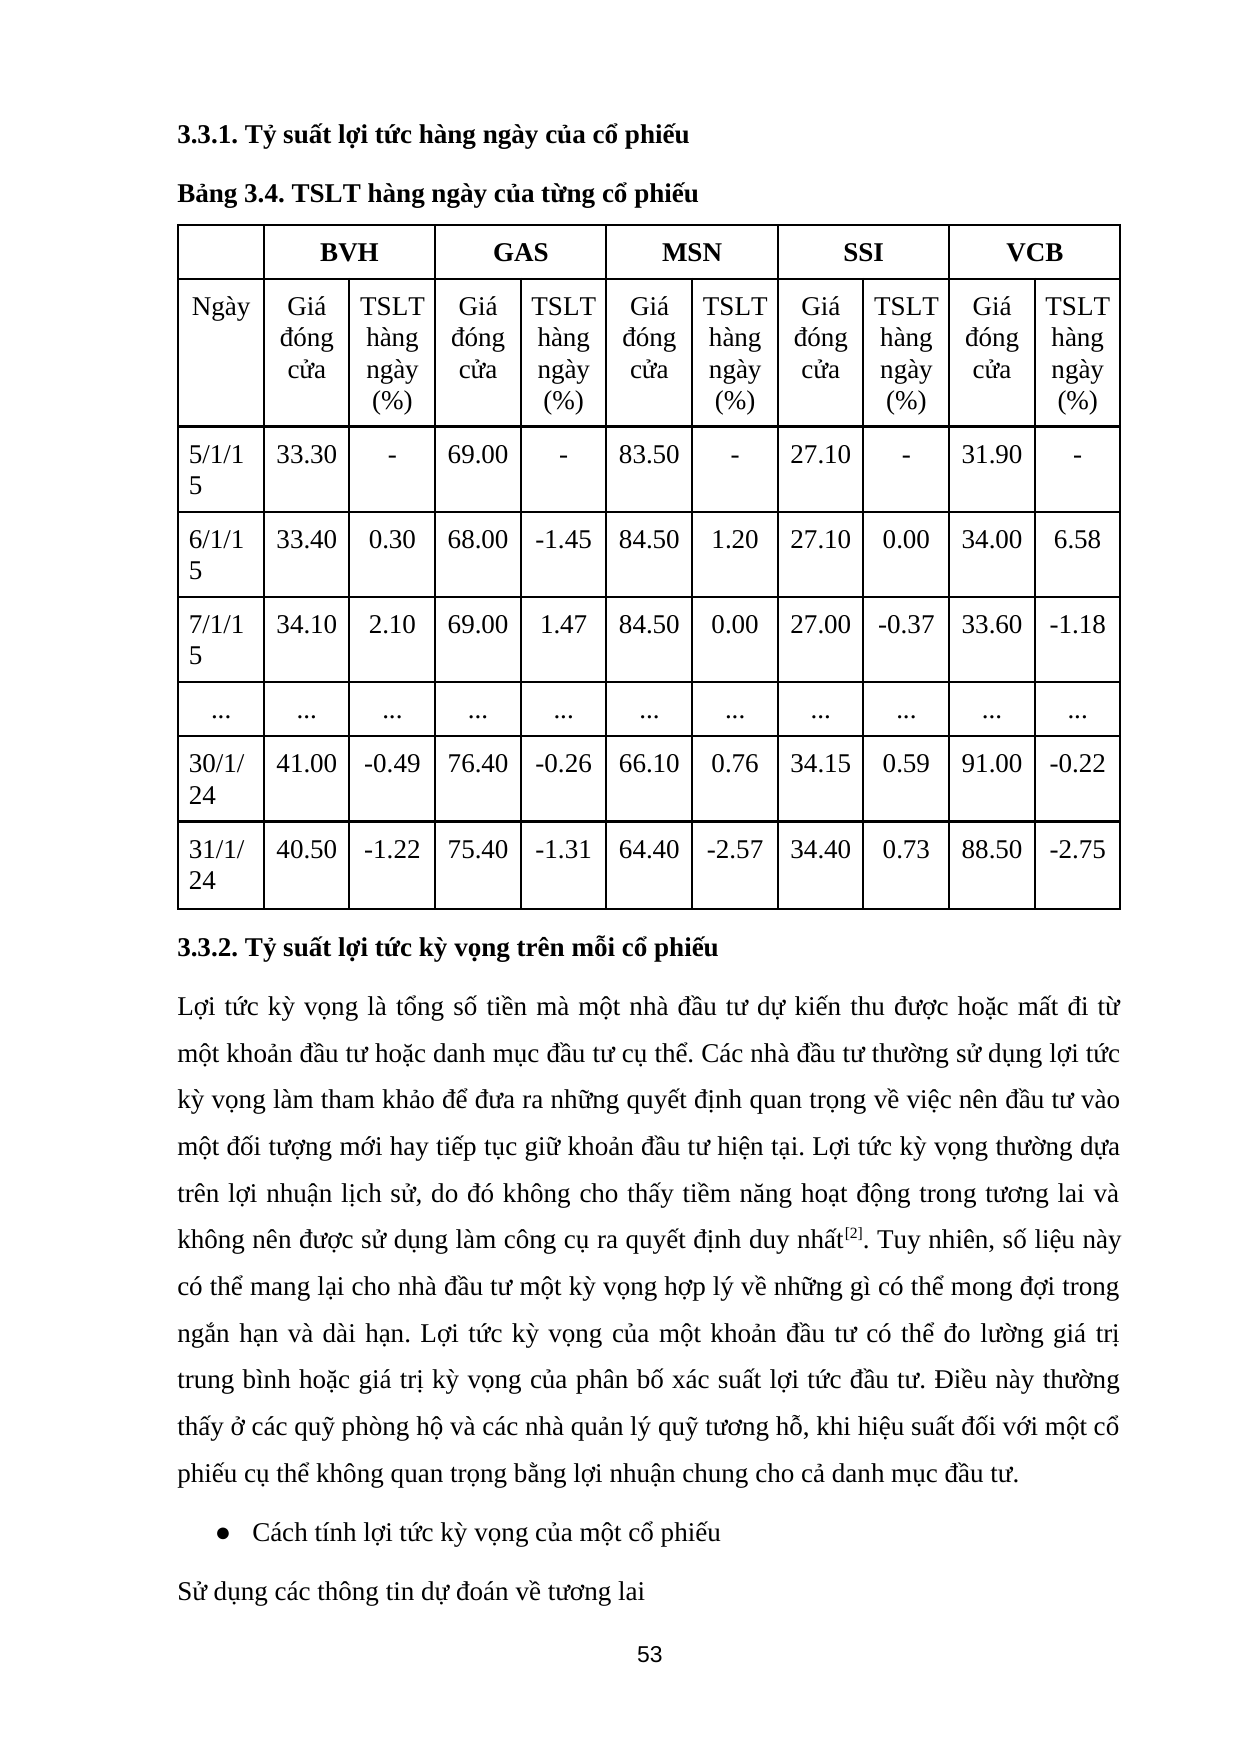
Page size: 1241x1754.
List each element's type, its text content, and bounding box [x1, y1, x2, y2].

table_cell 69.00 [436, 428, 520, 511]
table_cell 34.10 [265, 598, 348, 681]
list Cách tính lợi tức kỳ vọng của một cổ phiếu [214, 1516, 1122, 1547]
table_cell Giá đóng cửa [265, 280, 348, 425]
table_cell TSLT hàng ngày (%) [350, 280, 434, 425]
table_cell 27.10 [779, 513, 862, 596]
table_cell - [1036, 428, 1119, 511]
table_cell 76.40 [436, 737, 520, 820]
text Lợi tức kỳ vọng là tổng số tiền mà một nhà đầu tư dự kiến thu được hoặc mất đi từ một khoản đầu tư hoặc danh mục đầu tư cụ thể. Các nhà đầu tư thường sử dụng lợi tức kỳ vọng làm tham khảo để đưa ra những quyết định quan trọng về việc nên đầu tư vào một đối tượng mới hay tiếp tục giữ khoản đầu tư hiện tại. Lợi tức kỳ vọng thường dựa trên lợi nhuận lịch sử, do đó không cho thấy tiềm năng hoạt động trong tương lai và không nên được sử dụng làm công cụ ra quyết định duy nhất[2]. Tuy nhiên, số liệu này có thể mang lại cho nhà đầu tư một kỳ vọng hợp lý về những gì có thể mong đợi trong ngắn hạn và dài hạn. Lợi tức kỳ vọng của một khoản đầu tư có thể đo lường giá trị trung bình hoặc giá trị kỳ vọng của phân bố xác suất lợi tức đầu tư. Điều này thường thấy ở các quỹ phòng hộ và các nhà quản lý quỹ tương hỗ, khi hiệu suất đối với một cổ phiếu cụ thể không quan trọng bằng lợi nhuận chung cho cả danh mục đầu tư. [177, 990, 1122, 1488]
table_cell 5/1/15 [179, 428, 263, 511]
table_cell ... [693, 683, 777, 735]
table_cell 41.00 [265, 737, 348, 820]
table_cell TSLT hàng ngày (%) [693, 280, 777, 425]
table_cell -1.18 [1036, 598, 1119, 681]
subtitle Bảng 3.4. TSLT hàng ngày của từng cổ phiếu [177, 177, 1122, 208]
table_cell ... [950, 683, 1034, 735]
table_cell 30/1/24 [179, 737, 263, 820]
table_cell 33.30 [265, 428, 348, 511]
table_cell 75.40 [436, 823, 520, 908]
table_cell - [864, 428, 948, 511]
table_cell Giá đóng cửa [950, 280, 1034, 425]
table_cell 40.50 [265, 823, 348, 908]
table_cell 0.73 [864, 823, 948, 908]
table_cell Giá đóng cửa [607, 280, 691, 425]
table_cell 88.50 [950, 823, 1034, 908]
table_cell 69.00 [436, 598, 520, 681]
table_cell ... [864, 683, 948, 735]
table_cell 1.47 [522, 598, 605, 681]
table_cell 33.40 [265, 513, 348, 596]
table_cell 0.30 [350, 513, 434, 596]
table_cell - [350, 428, 434, 511]
table_cell ... [779, 683, 862, 735]
table_cell 34.15 [779, 737, 862, 820]
table_cell ... [607, 683, 691, 735]
table_cell 66.10 [607, 737, 691, 820]
table_cell - [522, 428, 605, 511]
table_cell ... [436, 683, 520, 735]
table_cell -0.26 [522, 737, 605, 820]
table_cell Ngày [179, 280, 263, 425]
table_cell 83.50 [607, 428, 691, 511]
table_header SSI [779, 226, 948, 278]
table_cell TSLT hàng ngày (%) [522, 280, 605, 425]
table_cell 0.59 [864, 737, 948, 820]
table_cell TSLT hàng ngày (%) [1036, 280, 1119, 425]
table_cell -1.45 [522, 513, 605, 596]
table_cell -1.22 [350, 823, 434, 908]
table_header VCB [950, 226, 1119, 278]
table_cell ... [522, 683, 605, 735]
table_header MSN [607, 226, 777, 278]
subtitle 3.3.1. Tỷ suất lợi tức hàng ngày của cổ phiếu [177, 118, 1122, 149]
table_cell 33.60 [950, 598, 1034, 681]
table_cell ... [350, 683, 434, 735]
table_cell 31/1/24 [179, 823, 263, 908]
table_cell -0.22 [1036, 737, 1119, 820]
table_cell 1.20 [693, 513, 777, 596]
table_cell -1.31 [522, 823, 605, 908]
table_header GAS [436, 226, 605, 278]
table_cell 6.58 [1036, 513, 1119, 596]
table_cell ... [1036, 683, 1119, 735]
table_cell 7/1/15 [179, 598, 263, 681]
text Sử dụng các thông tin dự đoán về tương lai [177, 1575, 1122, 1606]
table_cell 0.76 [693, 737, 777, 820]
table_cell 84.50 [607, 598, 691, 681]
table_cell 64.40 [607, 823, 691, 908]
table_cell 27.10 [779, 428, 862, 511]
table_cell -2.57 [693, 823, 777, 908]
table_cell 0.00 [864, 513, 948, 596]
table_cell -0.49 [350, 737, 434, 820]
table_cell ... [265, 683, 348, 735]
table_cell 68.00 [436, 513, 520, 596]
table_cell - [693, 428, 777, 511]
table_cell Giá đóng cửa [779, 280, 862, 425]
table_cell 6/1/15 [179, 513, 263, 596]
table_cell 84.50 [607, 513, 691, 596]
table_cell 34.40 [779, 823, 862, 908]
table_cell Giá đóng cửa [436, 280, 520, 425]
table_cell 2.10 [350, 598, 434, 681]
table_cell -2.75 [1036, 823, 1119, 908]
table_header BVH [265, 226, 434, 278]
table_cell 34.00 [950, 513, 1034, 596]
table_cell 31.90 [950, 428, 1034, 511]
table_cell 0.00 [693, 598, 777, 681]
table_header [179, 226, 263, 278]
table_cell 27.00 [779, 598, 862, 681]
subtitle 3.3.2. Tỷ suất lợi tức kỳ vọng trên mỗi cổ phiếu [177, 931, 1122, 962]
table_cell -0.37 [864, 598, 948, 681]
table_cell ... [179, 683, 263, 735]
table_cell TSLT hàng ngày (%) [864, 280, 948, 425]
table_cell 91.00 [950, 737, 1034, 820]
